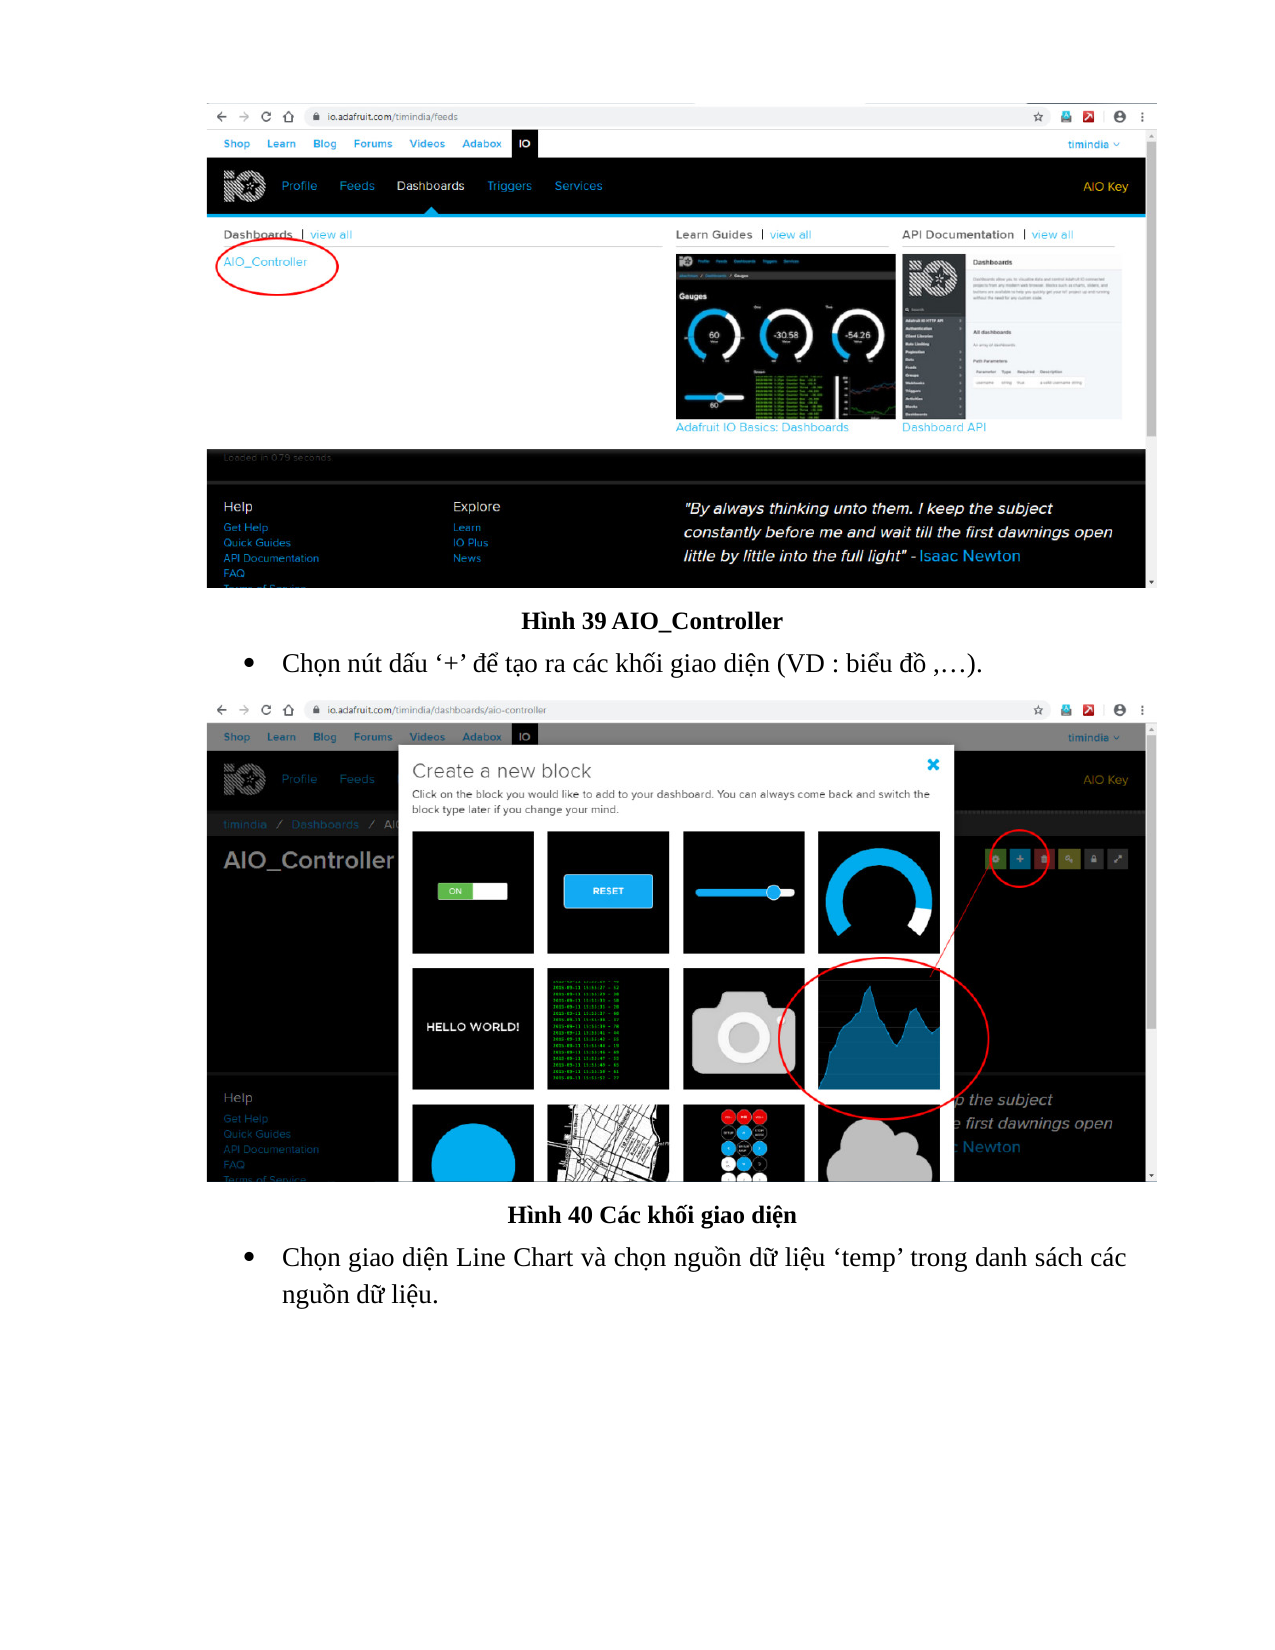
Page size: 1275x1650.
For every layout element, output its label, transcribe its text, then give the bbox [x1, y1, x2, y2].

picture [206, 103, 1157, 588]
list Chọn giao diện Line Chart và chọn nguồn dữ liệu ‘temp’ trong danh sách các nguồn dữ liệu. [244, 1241, 1127, 1310]
picture [206, 697, 1157, 1182]
list Chọn nút dấu ‘+’ để tạo ra các khối giao diện (VD : biểu đồ ,…). [244, 647, 1127, 678]
